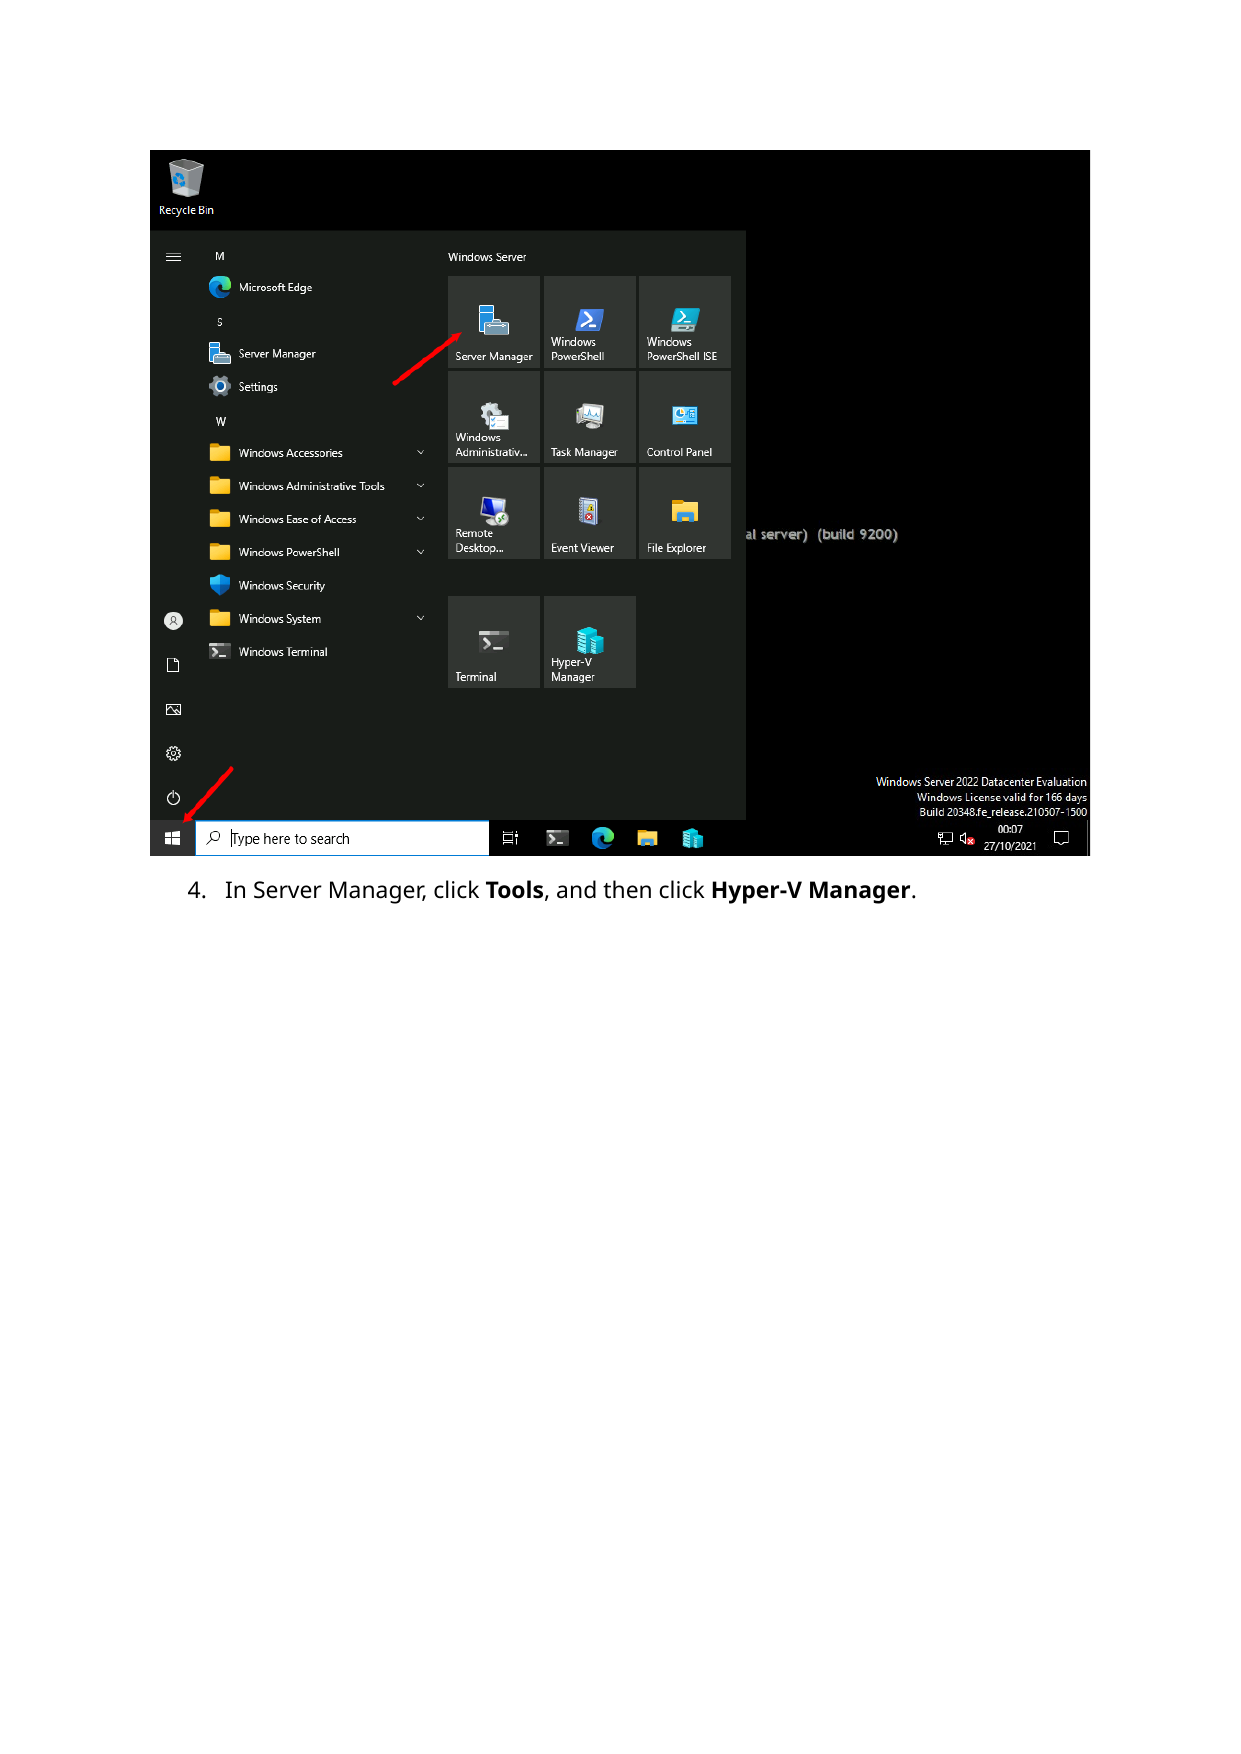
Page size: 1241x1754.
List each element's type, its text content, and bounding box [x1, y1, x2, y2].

picture [150, 150, 1091, 856]
list In Server Manager, click Tools, and then click Hyper-V Manager. [187, 874, 1090, 906]
